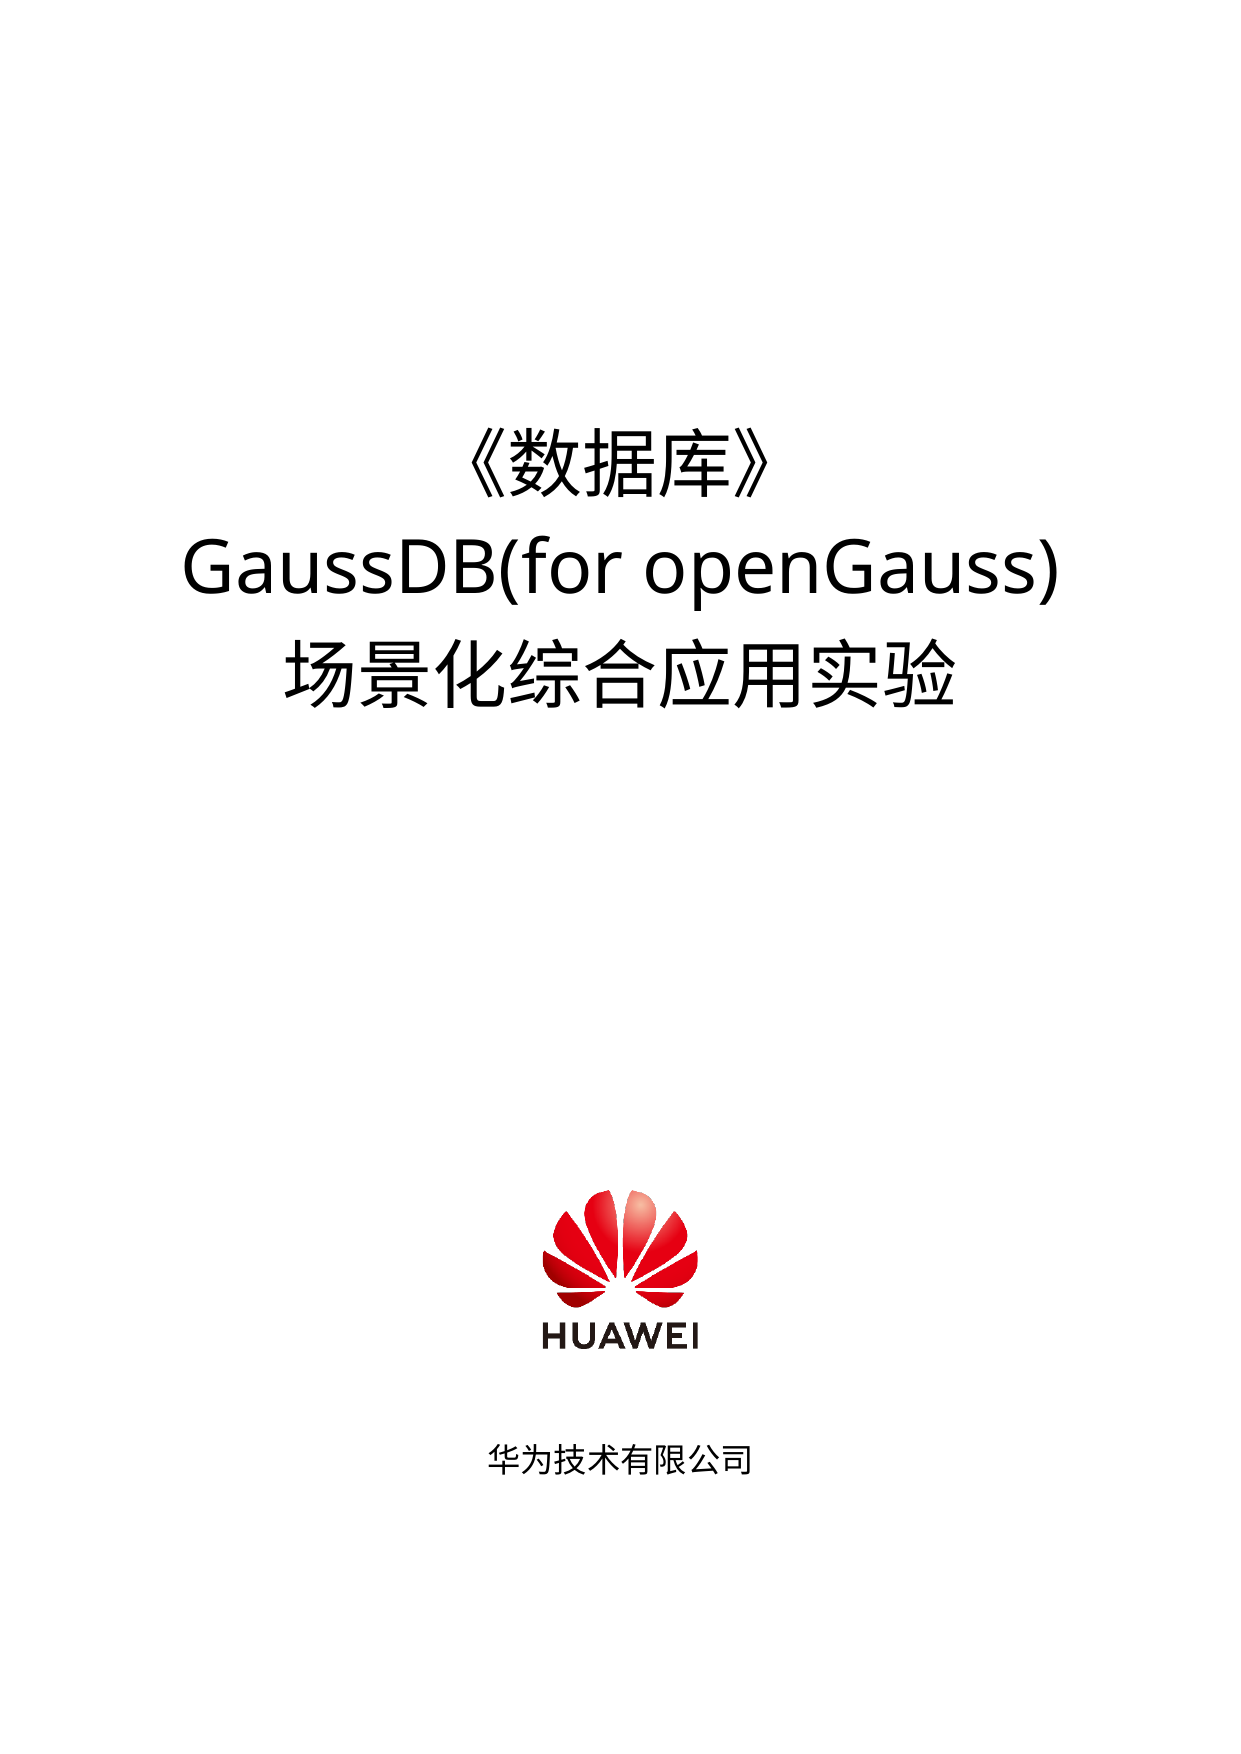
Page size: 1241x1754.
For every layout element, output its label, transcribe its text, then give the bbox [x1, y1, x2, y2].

text 华为技术有限公司 [118, 1434, 1122, 1482]
text 场景化综合应用实验 [118, 615, 1122, 724]
text 《数据库》 [118, 404, 1122, 513]
text GaussDB(for openGauss) [118, 513, 1122, 615]
picture [542, 1190, 698, 1349]
